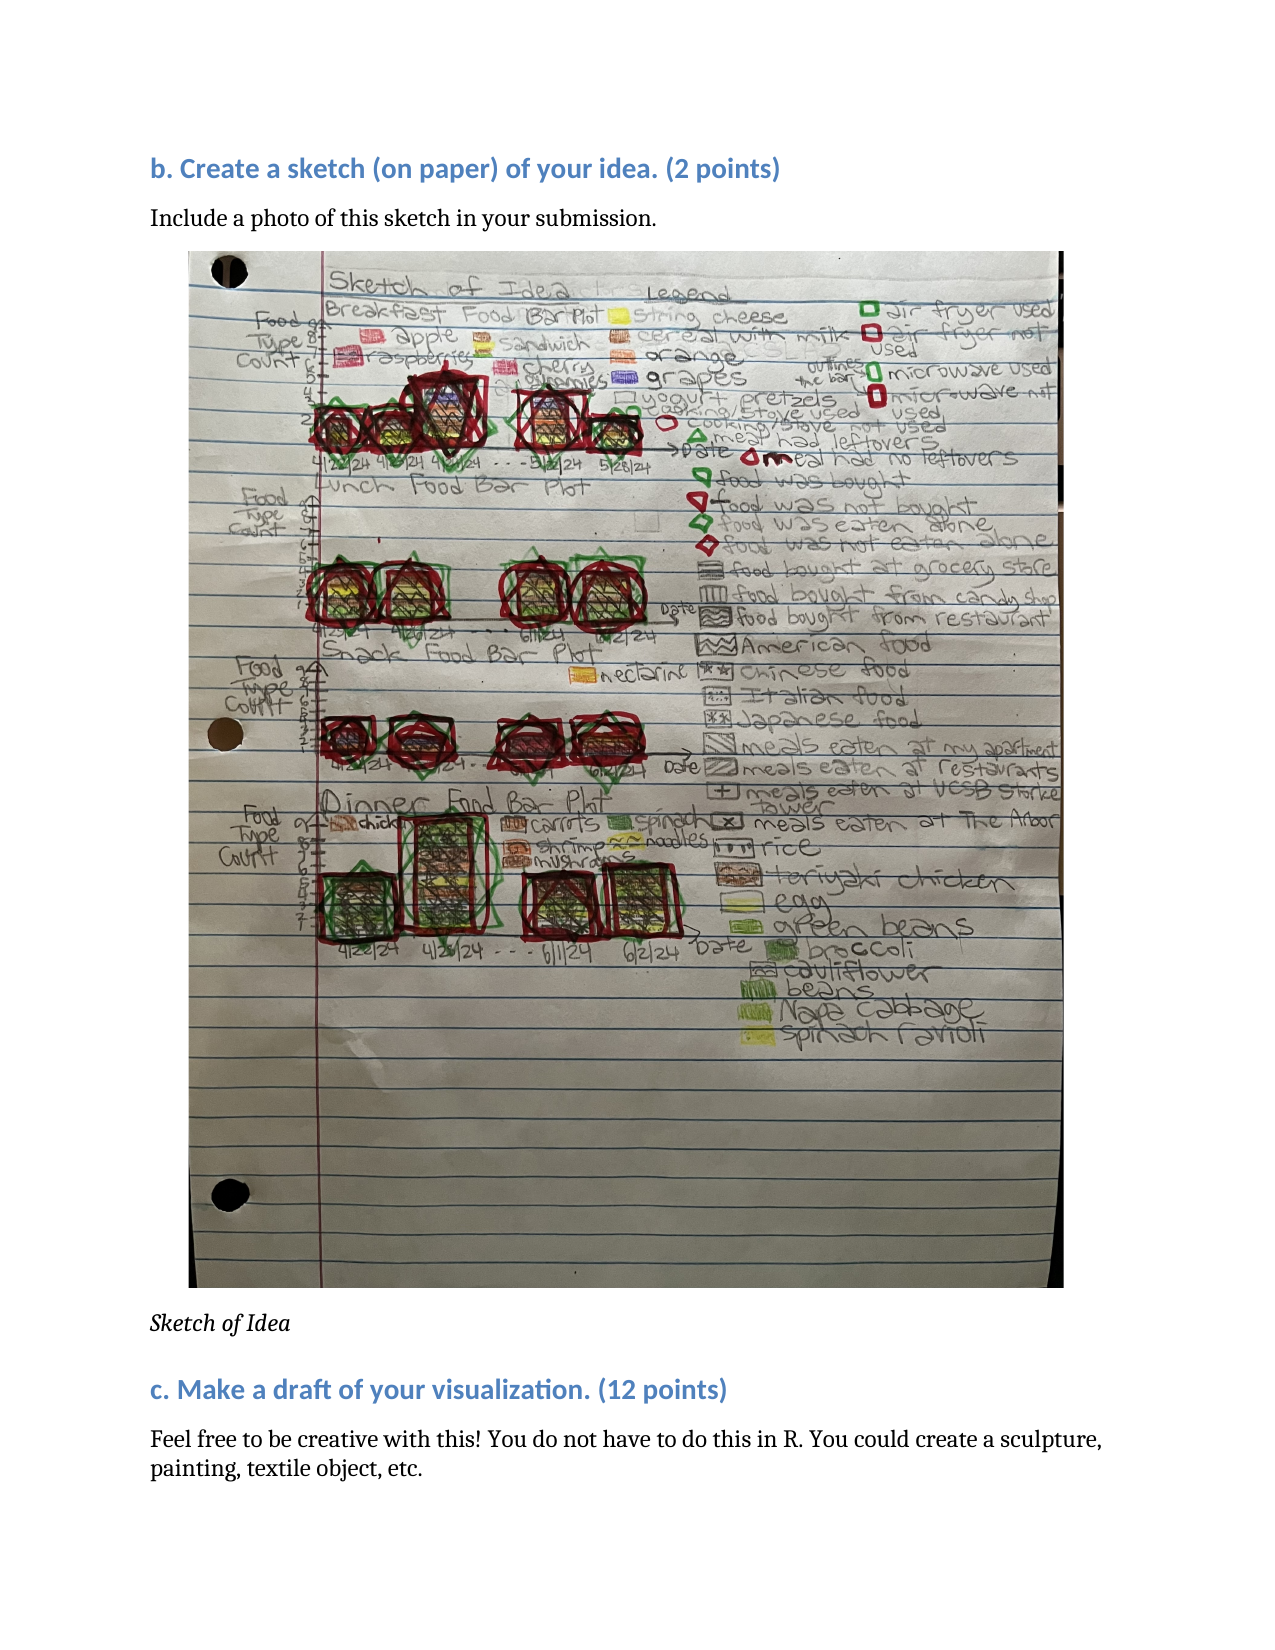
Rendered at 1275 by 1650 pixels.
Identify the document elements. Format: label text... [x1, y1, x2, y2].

subtitle c. Make a draft of your visualization. (12 points) [150, 1371, 1125, 1406]
picture [188, 251, 1064, 1288]
text Include a photo of this sketch in your submission. [150, 204, 1125, 233]
table_header Sketch of Idea [139, 252, 1114, 1350]
subtitle b. Create a sketch (on paper) of your idea. (2 points) [150, 150, 1125, 186]
text Feel free to be creative with this! You do not have to do this in R. You could create a sculpture, painting, textile object, etc. [150, 1425, 1125, 1483]
